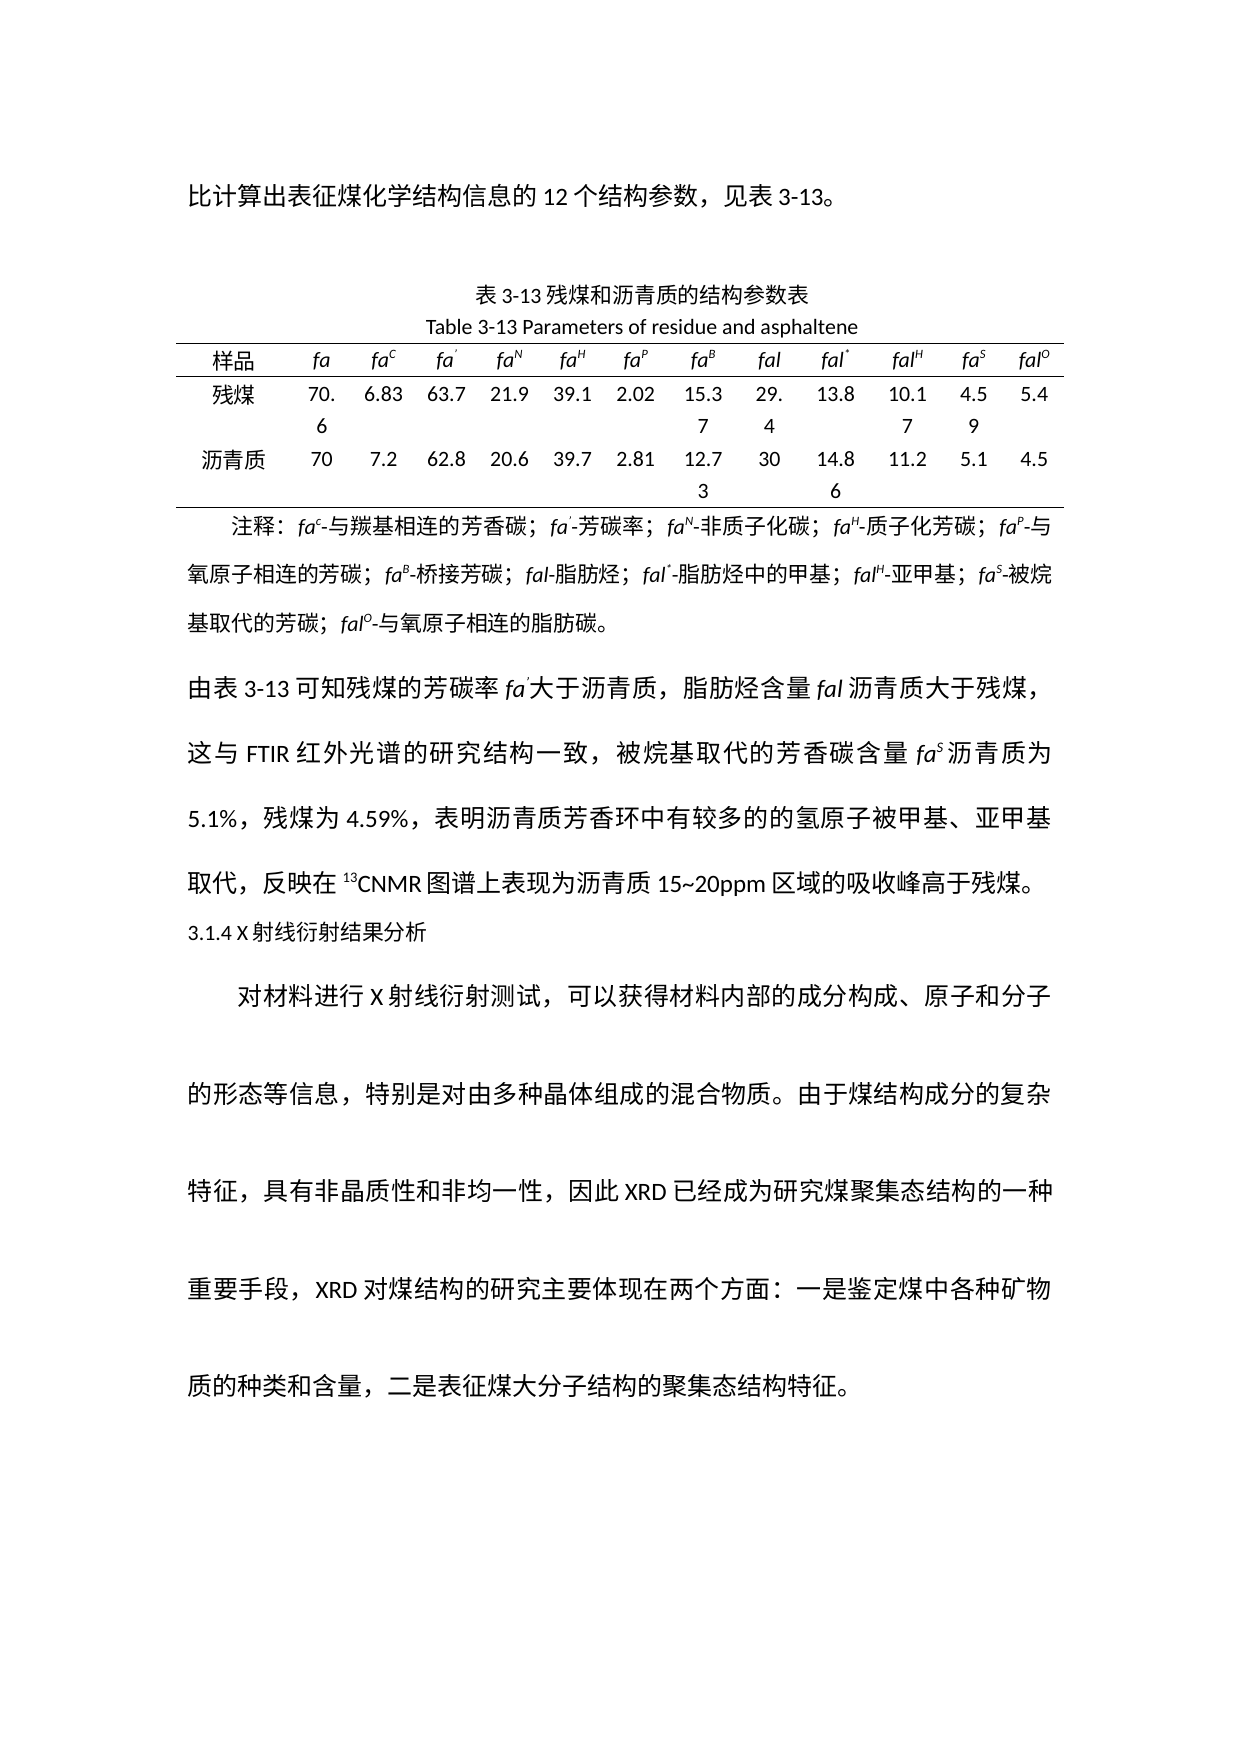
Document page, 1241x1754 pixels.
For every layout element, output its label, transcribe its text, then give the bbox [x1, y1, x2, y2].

table_cell 13.8 [800, 377, 871, 442]
table_cell 5.1 [943, 442, 1004, 507]
table_header faH [541, 344, 604, 376]
table_cell 39.1 [541, 377, 604, 442]
text 3.1.4 X射线衍射结果分析 [187, 914, 1053, 947]
table_cell 4.5 [1004, 442, 1064, 507]
table_header falO [1004, 344, 1064, 376]
table_header faP [604, 344, 667, 376]
table_cell 残煤 [176, 377, 291, 442]
table_cell 7.2 [352, 442, 415, 507]
table_cell 70 [291, 442, 352, 507]
table_cell 沥青质 [176, 442, 291, 507]
table_cell 15.37 [667, 377, 739, 442]
table_header 样品 [176, 344, 291, 376]
table_cell 2.02 [604, 377, 667, 442]
text 表3-13 残煤和沥青质的结构参数表 [187, 278, 1053, 310]
table_cell 2.81 [604, 442, 667, 507]
table_cell 30 [739, 442, 799, 507]
text 由表3-13可知残煤的芳碳率fa’大于沥青质，脂肪烃含量fal沥青质大于残煤，这与FTIR红外光谱的研究结构一致，被烷基取代的芳香碳含量faS沥青质为5.1%，残煤为4.59%，表明沥青质芳香环中有较多的的氢原子被甲基、亚甲基取代，反映在13CNMR图谱上表现为沥青质15~20ppm区域的吸收峰高于残煤。 [187, 654, 1053, 914]
table_cell 14.86 [800, 442, 871, 507]
table_header faB [667, 344, 739, 376]
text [187, 162, 1053, 227]
text Table 3-13 Parameters of residue and asphaltene [187, 310, 1053, 343]
table_header fa’ [415, 344, 478, 376]
table_cell 4.59 [943, 377, 1004, 442]
table_header falH [871, 344, 943, 376]
text 注释：fac-与羰基相连的芳香碳；fa’-芳碳率；faN-非质子化碳；faH-质子化芳碳；faP-与氧原子相连的芳碳；faB-桥接芳碳；fal-脂肪烃；fal*-脂肪烃中的甲基；falH-亚甲基；faS-被烷基取代的芳碳；falO-与氧原子相连的脂肪碳。 [187, 508, 1053, 638]
table_cell 10.17 [871, 377, 943, 442]
table_cell 5.4 [1004, 377, 1064, 442]
table_header fa [291, 344, 352, 376]
table_header faS [943, 344, 1004, 376]
table_header faN [478, 344, 541, 376]
table_cell 11.2 [871, 442, 943, 507]
table_cell 39.7 [541, 442, 604, 507]
table_cell 62.8 [415, 442, 478, 507]
table_cell 70.6 [291, 377, 352, 442]
table_cell 6.83 [352, 377, 415, 442]
table_cell 20.6 [478, 442, 541, 507]
table_cell 29.4 [739, 377, 799, 442]
table_cell 21.9 [478, 377, 541, 442]
table_cell 63.7 [415, 377, 478, 442]
table_cell 12.73 [667, 442, 739, 507]
text 对材料进行X射线衍射测试，可以获得材料内部的成分构成、原子和分子的形态等信息，特别是对由多种晶体组成的混合物质。由于煤结构成分的复杂特征，具有非晶质性和非均一性，因此XRD已经成为研究煤聚集态结构的一种重要手段，XRD对煤结构的研究主要体现在两个方面：一是鉴定煤中各种矿物质的种类和含量，二是表征煤大分子结构的聚集态结构特征。 [187, 962, 1053, 1417]
table_header faC [352, 344, 415, 376]
table_header fal [739, 344, 799, 376]
table_header fal* [800, 344, 871, 376]
